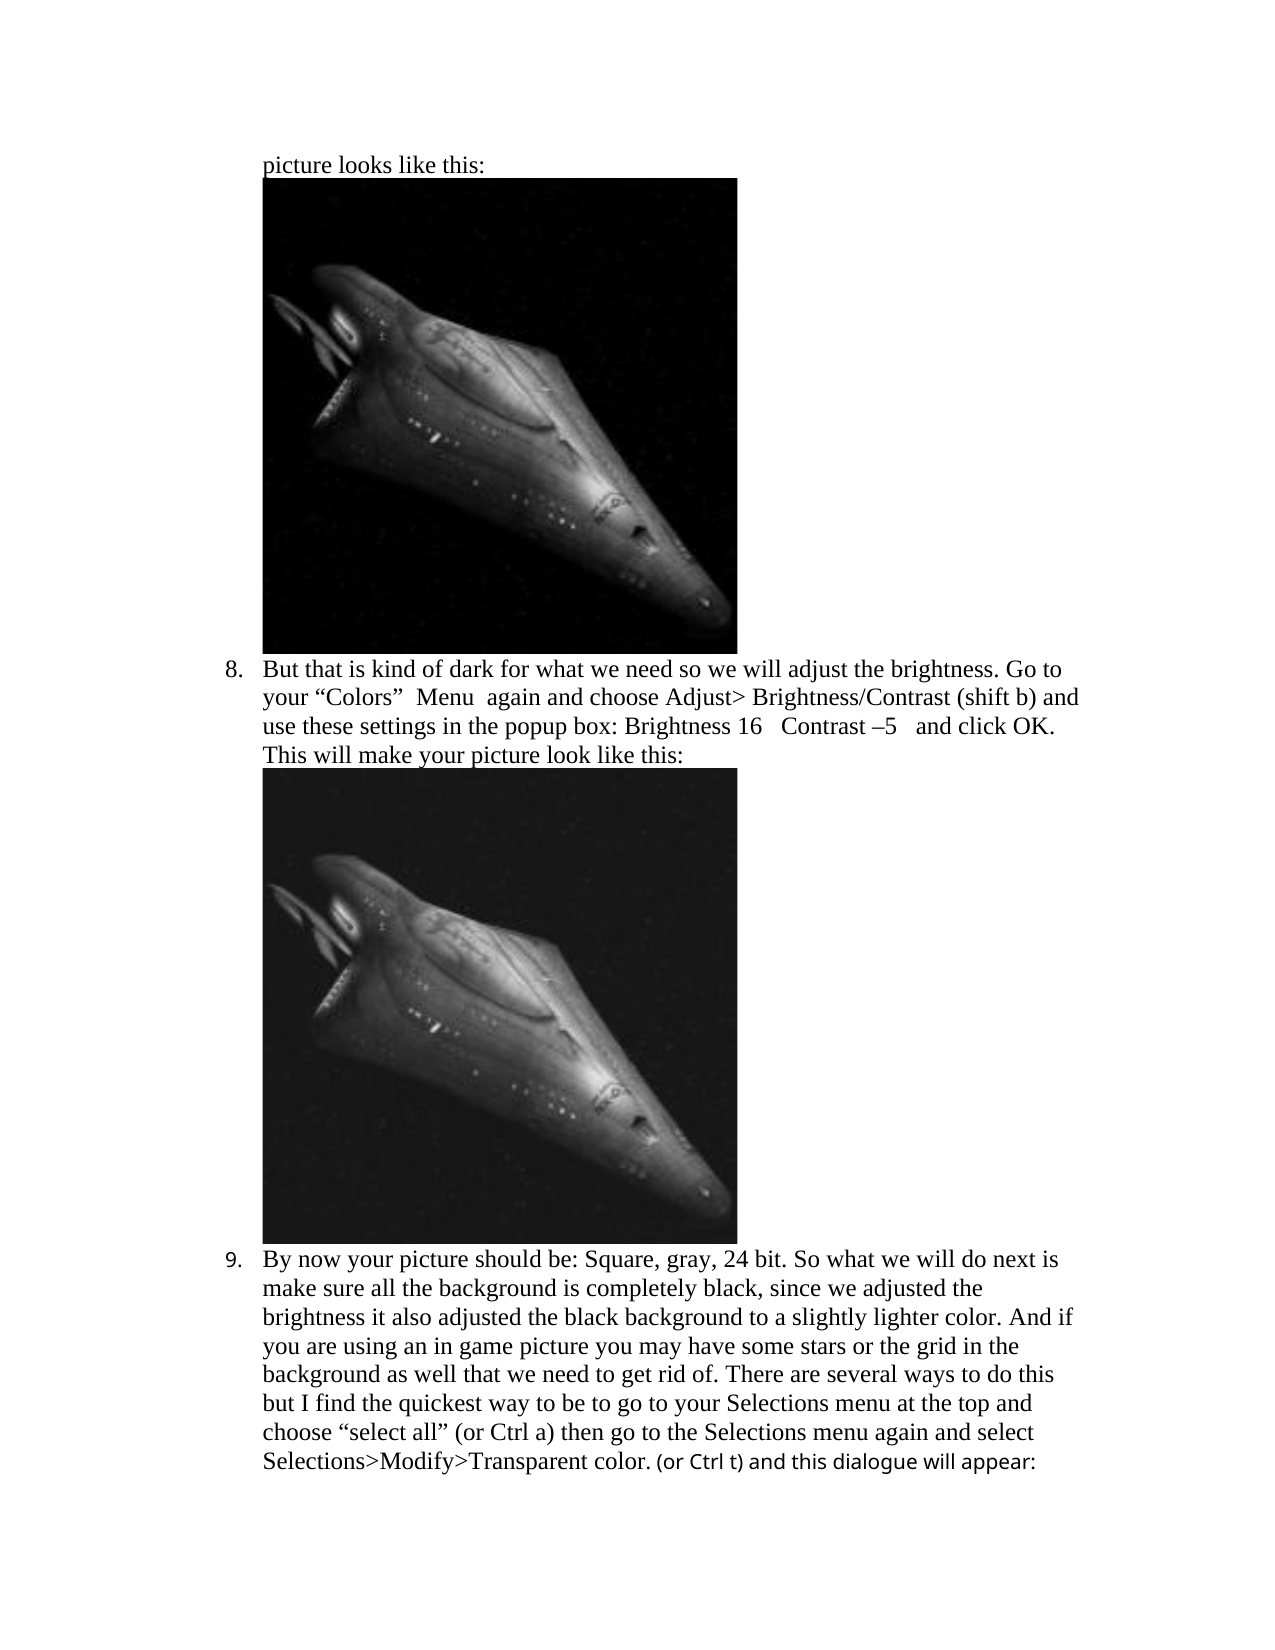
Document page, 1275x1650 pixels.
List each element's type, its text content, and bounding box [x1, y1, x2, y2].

picture [262, 178, 738, 654]
list By now your picture should be: Square, gray, 24 bit. So what we will do next is make sure all the background is completely black, since we adjusted the brightness it also adjusted the black background to a slightly lighter color. And if you are using an in game picture you may have some stars or the grid in the background as well that we need to get rid of. There are several ways to do this but I find the quickest way to be to go to your Selections menu at the top and choose “select all” (or Ctrl a) then go to the Selections menu again and select Selections>Modify>Transparent color. (or Ctrl t) and this dialogue will appear: [225, 1244, 1087, 1474]
picture [262, 768, 738, 1244]
